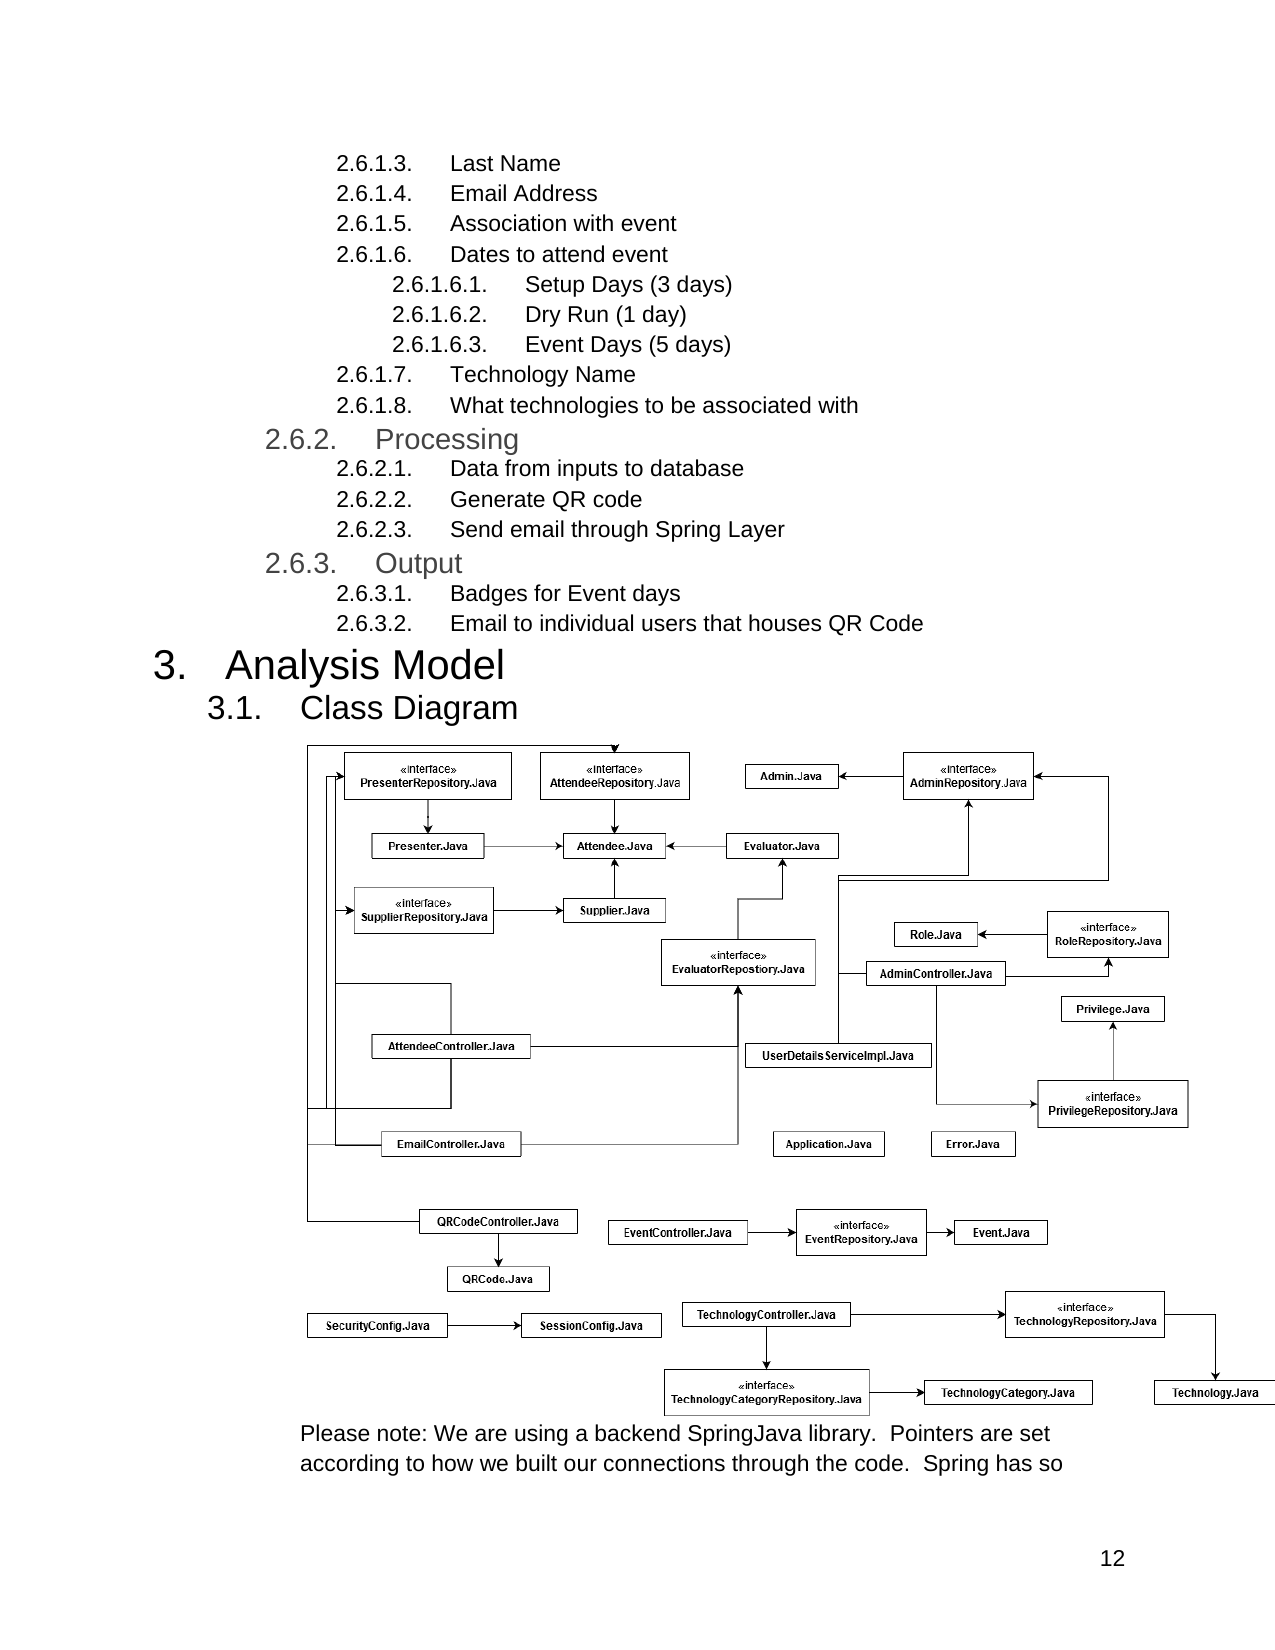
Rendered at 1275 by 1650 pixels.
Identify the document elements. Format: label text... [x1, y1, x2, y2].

list Send email through Spring Layer [412, 516, 1125, 542]
subtitle Analysis Model [187, 640, 1125, 688]
list Last Name [412, 150, 1125, 176]
list Generate QR code [412, 486, 1125, 512]
list Technology Name [412, 361, 1125, 388]
list Dry Run (1 day) [487, 301, 1125, 327]
subtitle Class Diagram [262, 688, 1125, 726]
list What technologies to be associated with [412, 392, 1125, 418]
list Setup Days (3 days) [487, 271, 1125, 297]
subtitle Processing [337, 422, 1125, 455]
list Email Address [412, 180, 1125, 207]
subtitle Output [337, 546, 1125, 579]
list Badges for Event days [412, 579, 1125, 606]
list Dates to attend event [412, 241, 1125, 267]
picture [300, 738, 1275, 1416]
list Data from inputs to database [412, 455, 1125, 482]
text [300, 1420, 1125, 1476]
list Email to individual users that houses QR Code [412, 610, 1125, 636]
list Association with event [412, 210, 1125, 237]
list Event Days (5 days) [487, 331, 1125, 358]
